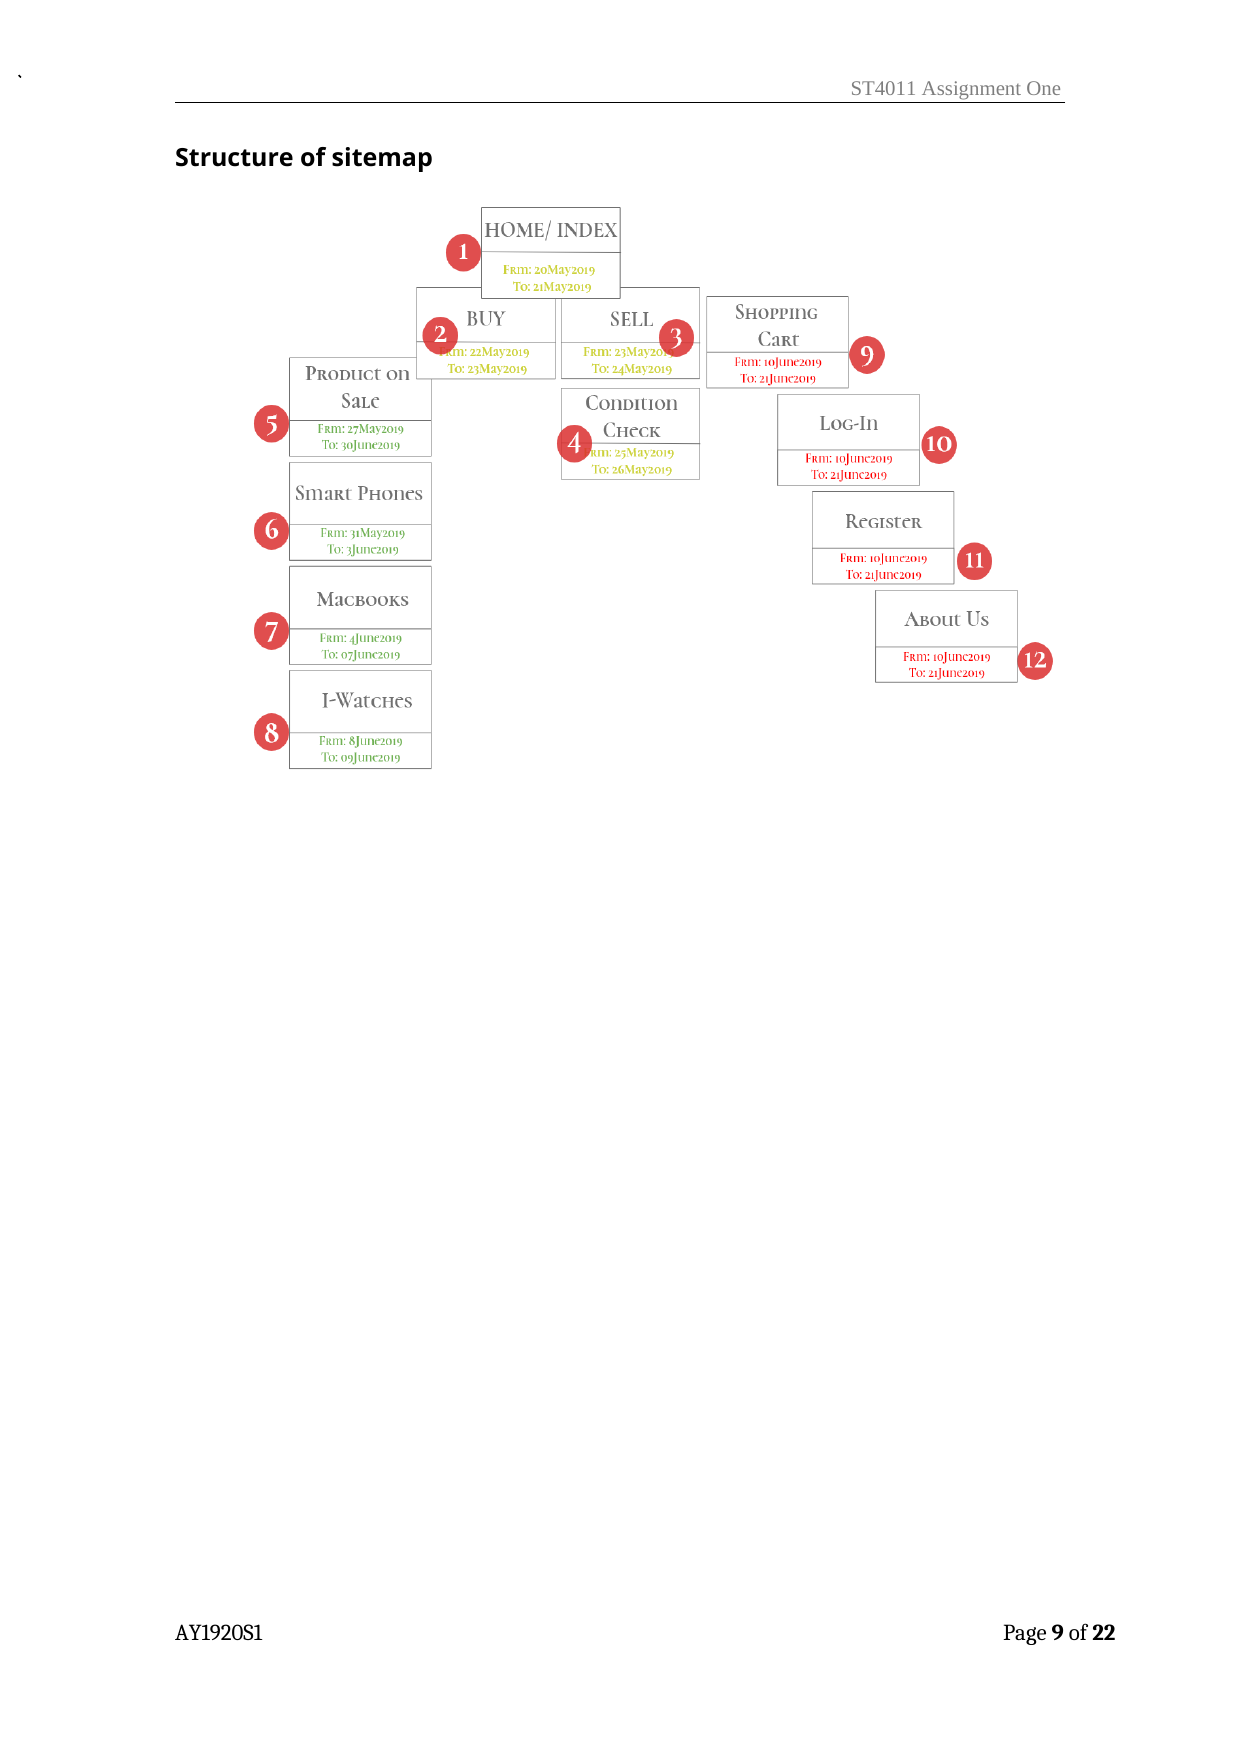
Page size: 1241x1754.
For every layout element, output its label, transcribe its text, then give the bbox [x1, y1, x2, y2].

text Structure of sitemap [175, 139, 1065, 174]
